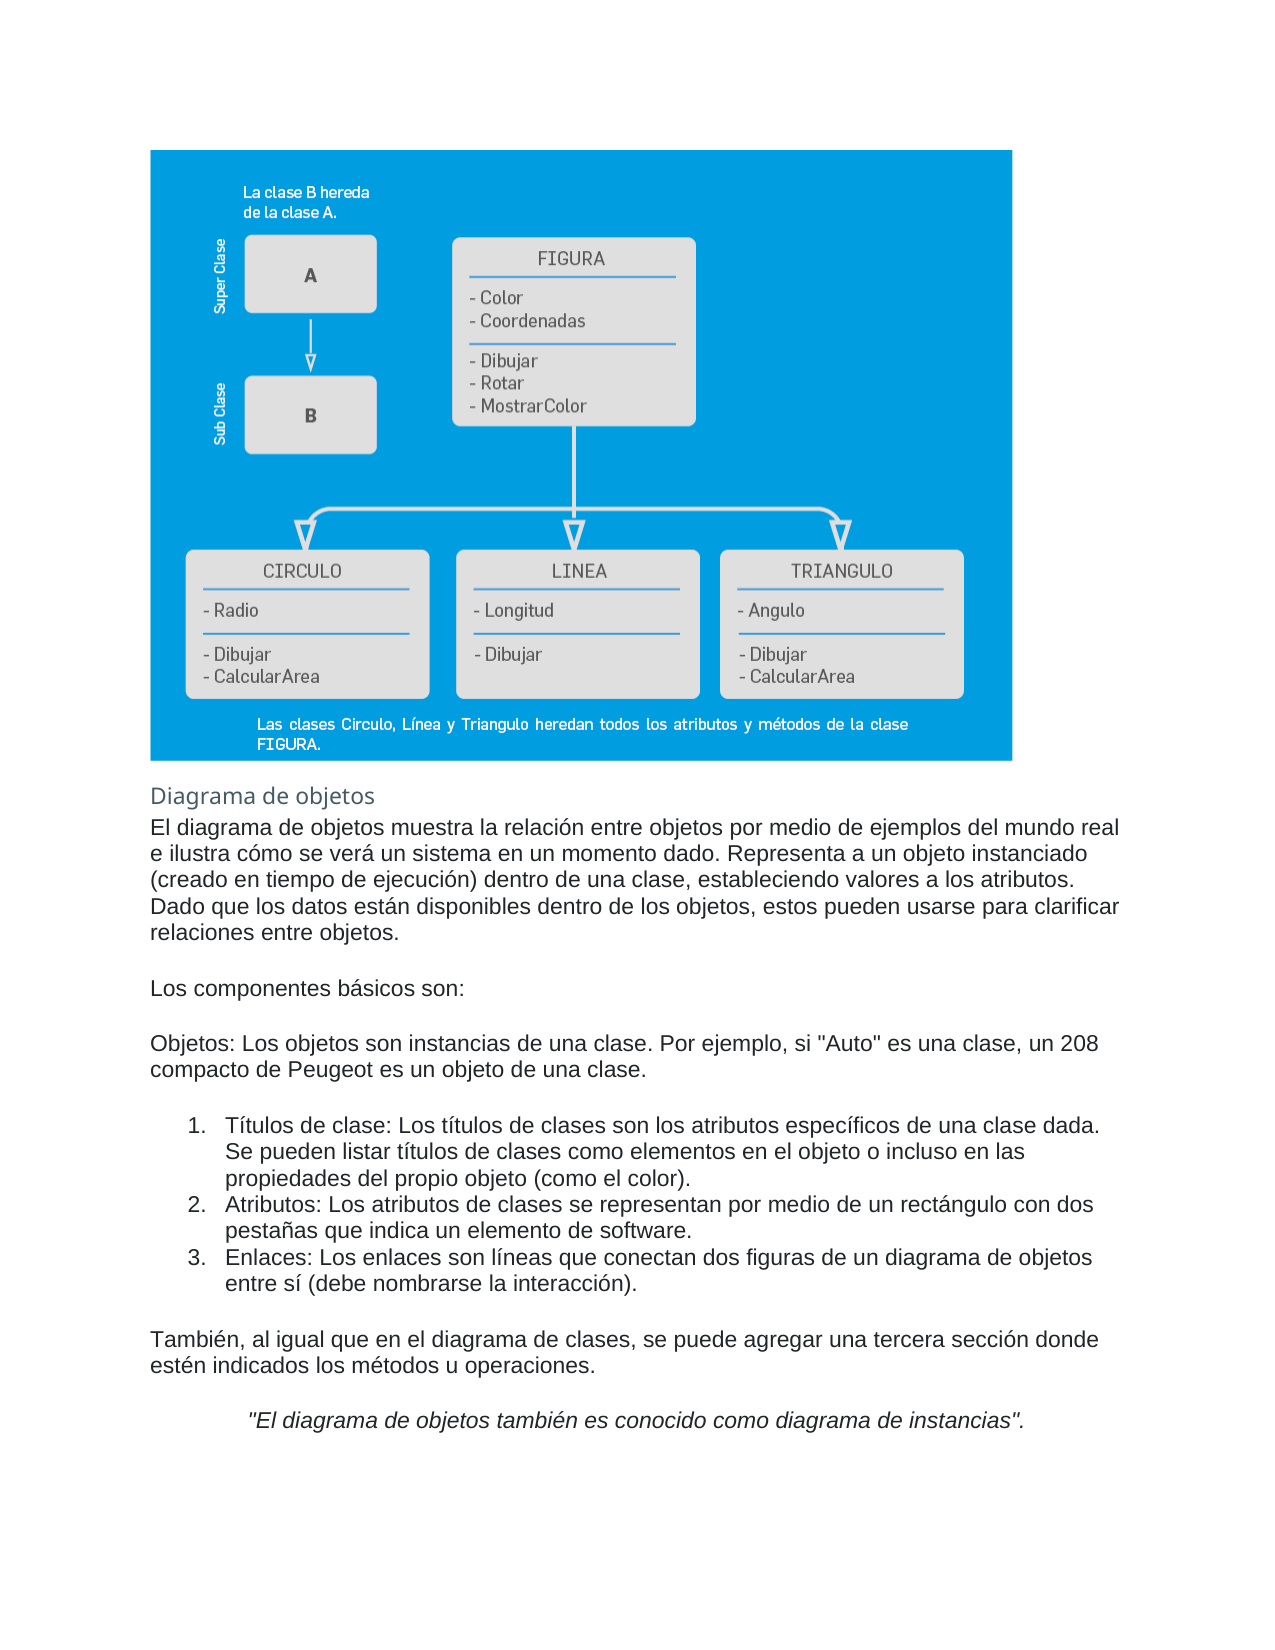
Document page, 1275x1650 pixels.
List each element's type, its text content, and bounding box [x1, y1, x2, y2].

subtitle Diagrama de objetos [150, 780, 1125, 811]
text Los componentes básicos son: [150, 974, 1125, 1001]
picture [306, 320, 316, 363]
picture [215, 402, 224, 411]
text También, al igual que en el diagrama de clases, se puede agregar una tercera sección donde estén indicados los métodos u operaciones. [150, 1326, 1125, 1378]
picture [186, 238, 963, 698]
text El diagrama de objetos muestra la relación entre objetos por medio de ejemplos del mundo real e ilustra cómo se verá un sistema en un momento dado. Representa a un objeto instanciado (creado en tiempo de ejecución) dentro de una clase, estableciendo valores a los atributos. Dado que los datos están disponibles dentro de los objetos, estos pueden usarse para clarificar relaciones entre objetos. [150, 813, 1125, 945]
list Enlaces: Los enlaces son líneas que conectan dos figuras de un diagrama de objetos entre sí (debe nombrarse la interacción). [187, 1244, 1125, 1296]
text "El diagrama de objetos también es conocido como diagrama de instancias". [150, 1407, 1125, 1434]
picture [245, 235, 376, 313]
list Títulos de clase: Los títulos de clases son los atributos específicos de una clase dada. Se pueden listar títulos de clases como elementos en el objeto o incluso en las propiedades del propio objeto (como el color). [187, 1112, 1125, 1191]
list Atributos: Los atributos de clases se representan por medio de un rectángulo con dos pestañas que indica un elemento de software. [187, 1191, 1125, 1244]
picture [245, 376, 376, 454]
text Objetos: Los objetos son instancias de una clase. Por ejemplo, si "Auto" es una clase, un 208 compacto de Peugeot es un objeto de una clase. [150, 1030, 1125, 1083]
picture [215, 259, 224, 267]
